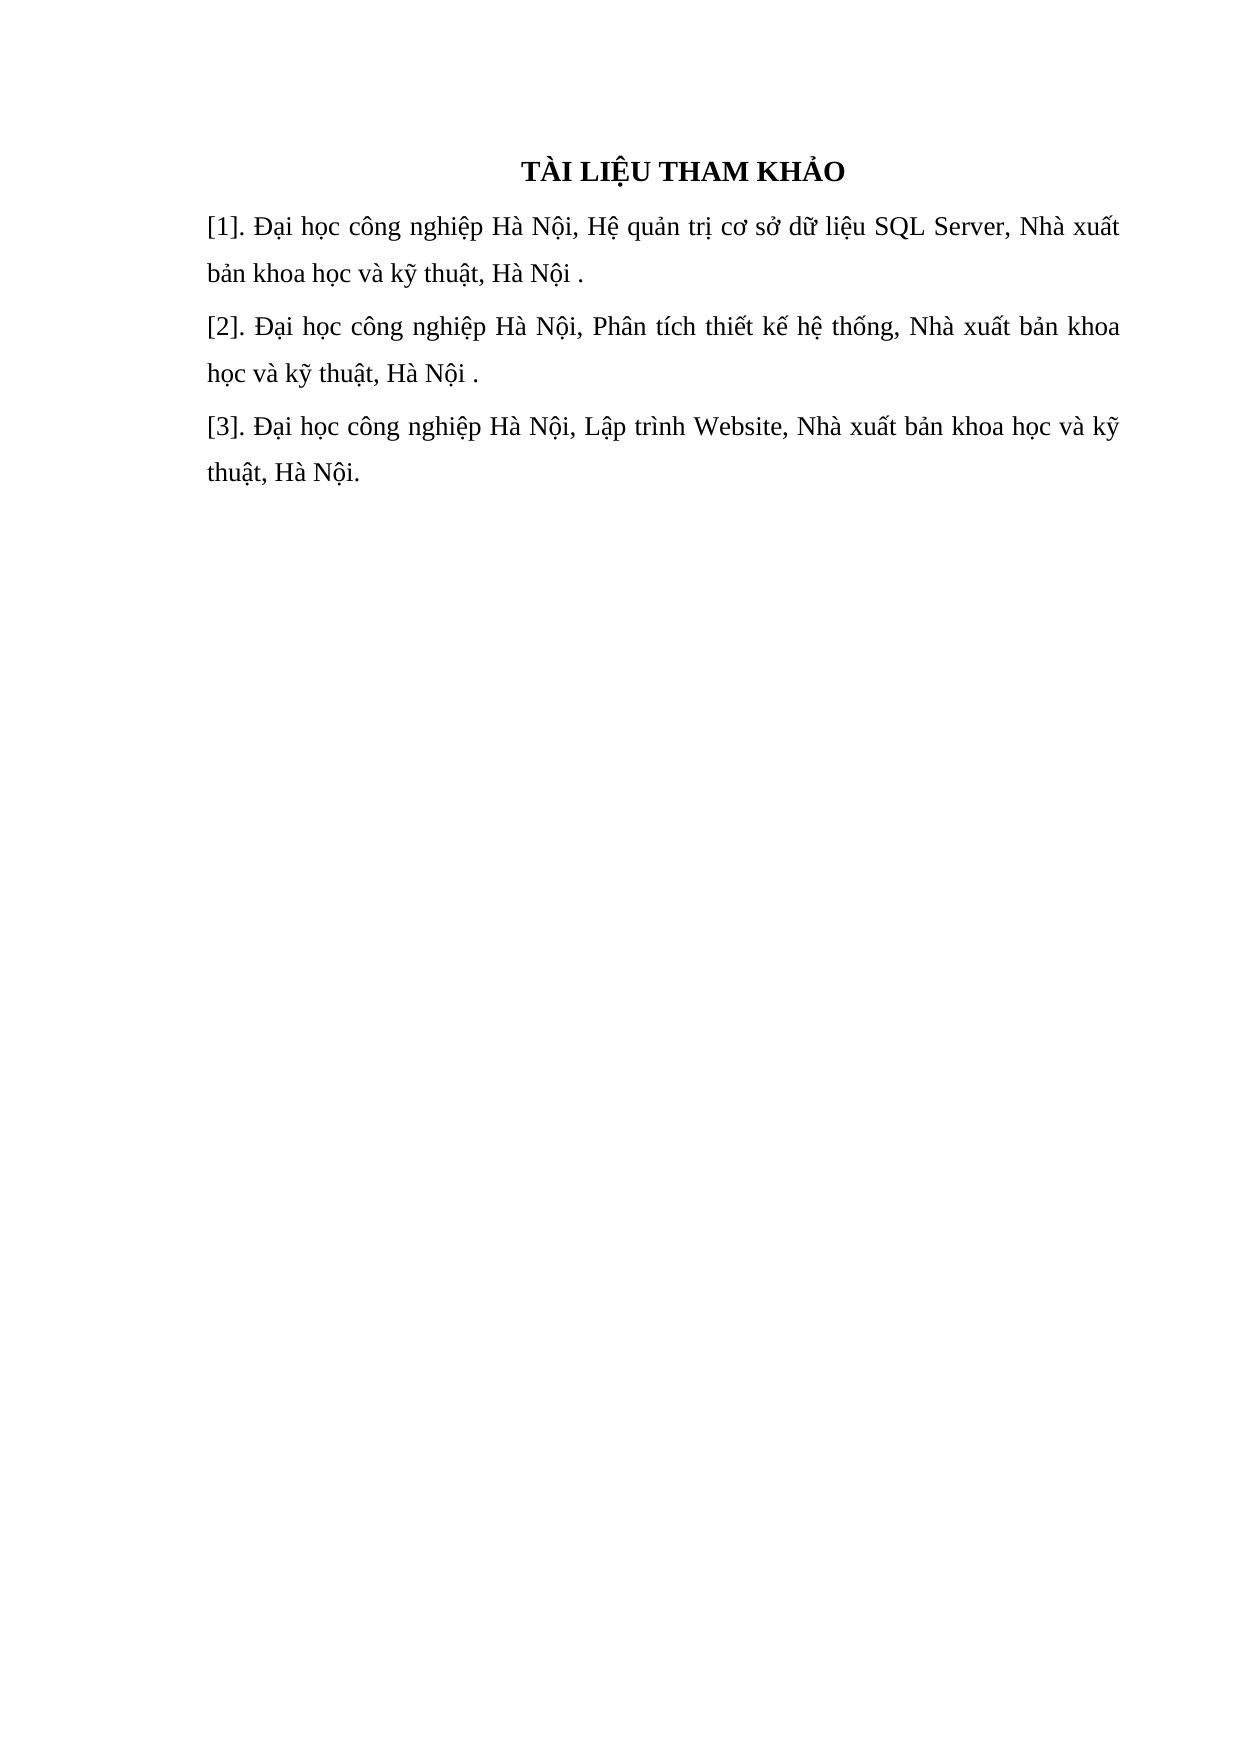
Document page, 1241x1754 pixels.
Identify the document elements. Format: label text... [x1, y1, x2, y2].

text [3]. Đại học công nghiệp Hà Nội, Lập trình Website, Nhà xuất bản khoa học và kỹ thuật, Hà Nội. [207, 410, 1122, 487]
subtitle TÀI LIỆU THAM KHẢO [244, 154, 1122, 187]
text [1]. Đại học công nghiệp Hà Nội, Hệ quản trị cơ sở dữ liệu SQL Server, Nhà xuất bản khoa học và kỹ thuật, Hà Nội . [207, 211, 1122, 288]
text [2]. Đại học công nghiệp Hà Nội, Phân tích thiết kế hệ thống, Nhà xuất bản khoa học và kỹ thuật, Hà Nội . [207, 310, 1122, 388]
